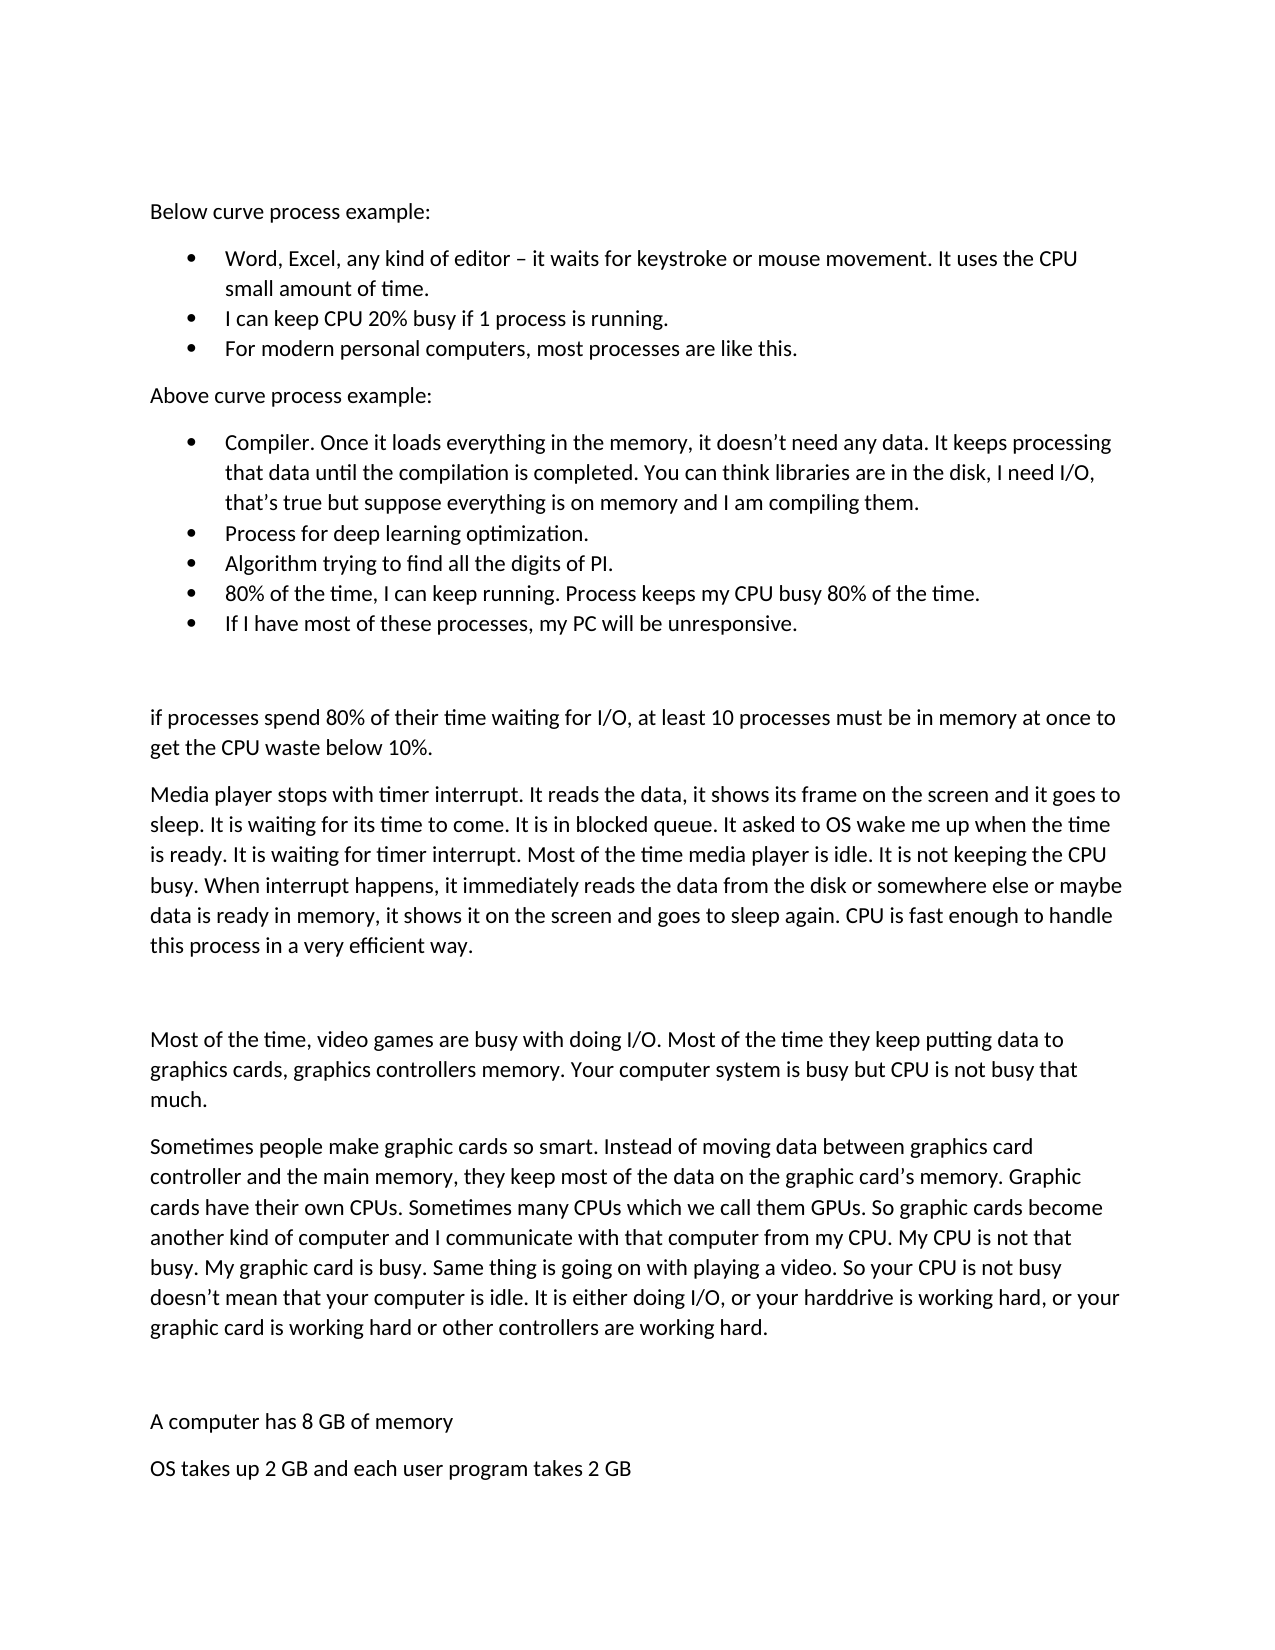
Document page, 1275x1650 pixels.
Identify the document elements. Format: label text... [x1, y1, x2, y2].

list Compiler. Once it loads everything in the memory, it doesn’t need any data. It keeps processing that data until the compilation is completed. You can think libraries are in the disk, I need I/O, that’s true but suppose everything is on memory and I am compiling them. [187, 428, 1125, 517]
list I can keep CPU 20% busy if 1 process is running. [187, 304, 1125, 332]
list Word, Excel, any kind of editor – it waits for keystroke or mouse movement. It uses the CPU small amount of time. [187, 244, 1125, 302]
list Algorithm trying to find all the digits of PI. [187, 549, 1125, 577]
text Media player stops with timer interrupt. It reads the data, it shows its frame on the screen and it goes to sleep. It is waiting for its time to come. It is in blocked queue. It asked to OS wake me up when the time is ready. It is waiting for timer interrupt. Most of the time media player is idle. It is not keeping the CPU busy. When interrupt happens, it immediately reads the data from the disk or somewhere else or maybe data is ready in memory, it shows it on the screen and goes to sleep again. CPU is fast enough to handle this process in a very efficient way. [150, 780, 1125, 959]
text Above curve process example: [150, 381, 1125, 409]
text Sometimes people make graphic cards so smart. Instead of moving data between graphics card controller and the main memory, they keep most of the data on the graphic card’s memory. Graphic cards have their own CPUs. Sometimes many CPUs which we call them GPUs. So graphic cards become another kind of computer and I communicate with that computer from my CPU. My CPU is not that busy. My graphic card is busy. Same thing is going on with playing a video. So your CPU is not busy doesn’t mean that your computer is idle. It is either doing I/O, or your harddrive is working hard, or your graphic card is working hard or other controllers are working hard. [150, 1132, 1125, 1342]
list Process for deep learning optimization. [187, 519, 1125, 547]
text if processes spend 80% of their time waiting for I/O, at least 10 processes must be in memory at once to get the CPU waste below 10%. [150, 703, 1125, 761]
list If I have most of these processes, my PC will be unresponsive. [187, 609, 1125, 637]
text Most of the time, video games are busy with doing I/O. Most of the time they keep putting data to graphics cards, graphics controllers memory. Your computer system is busy but CPU is not busy that much. [150, 1025, 1125, 1113]
text OS takes up 2 GB and each user program takes 2 GB [150, 1454, 1125, 1482]
list For modern personal computers, most processes are like this. [187, 334, 1125, 362]
text Below curve process example: [150, 197, 1125, 225]
list 80% of the time, I can keep running. Process keeps my CPU busy 80% of the time. [187, 579, 1125, 607]
text A computer has 8 GB of memory [150, 1407, 1125, 1435]
